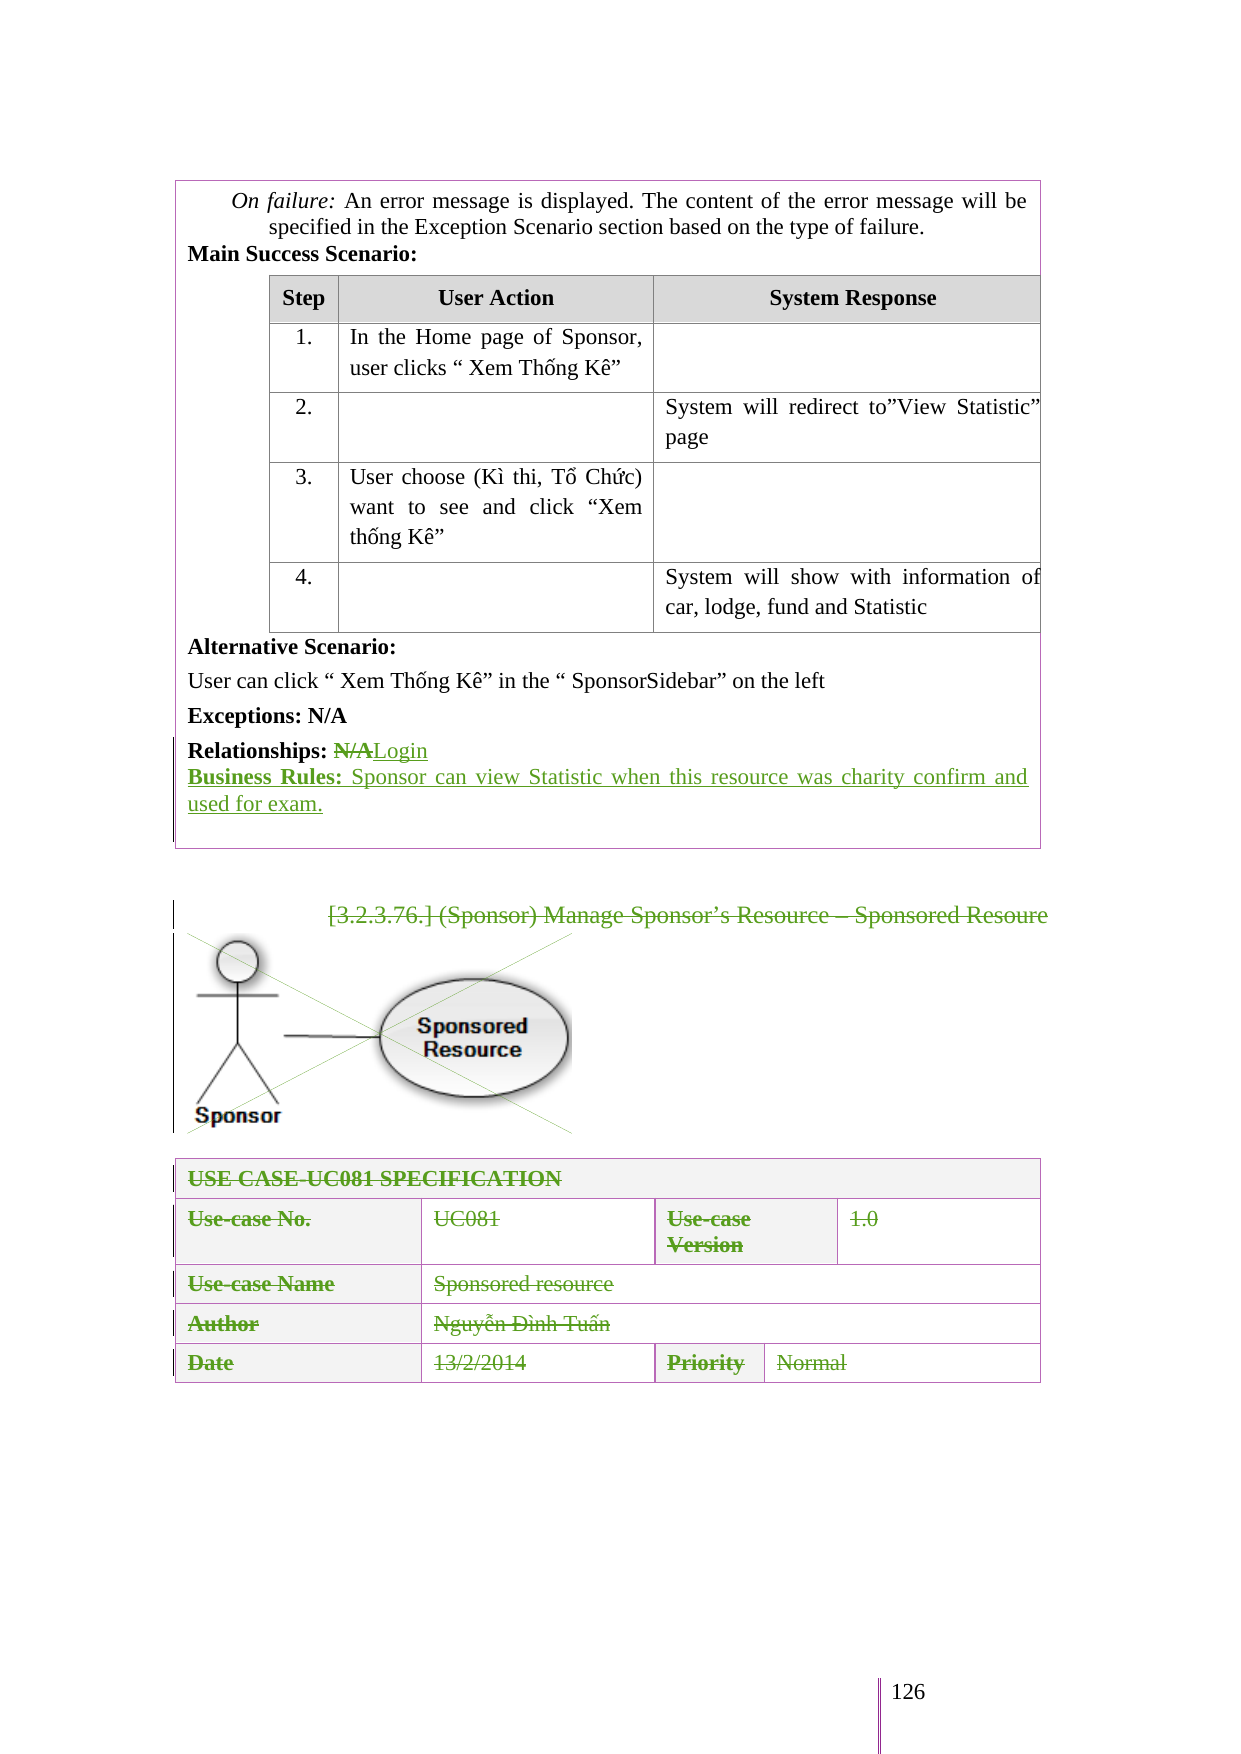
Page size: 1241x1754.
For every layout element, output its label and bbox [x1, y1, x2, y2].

table_cell [656, 1344, 764, 1382]
table_header [176, 1159, 1040, 1198]
table_cell [176, 1304, 421, 1342]
table_cell [176, 181, 1040, 848]
picture [187, 934, 378, 1132]
table_cell [765, 1344, 1040, 1382]
table_cell [422, 1344, 654, 1382]
picture [382, 934, 572, 1132]
table_cell [838, 1199, 1040, 1263]
table_cell [176, 1344, 421, 1382]
table_cell [422, 1199, 654, 1263]
table_cell [656, 1199, 837, 1263]
table_cell [176, 1199, 421, 1263]
picture [189, 933, 570, 1032]
table_cell [176, 1265, 421, 1303]
table_cell [422, 1265, 1040, 1303]
picture [189, 1034, 570, 1134]
table_cell [422, 1304, 1040, 1342]
